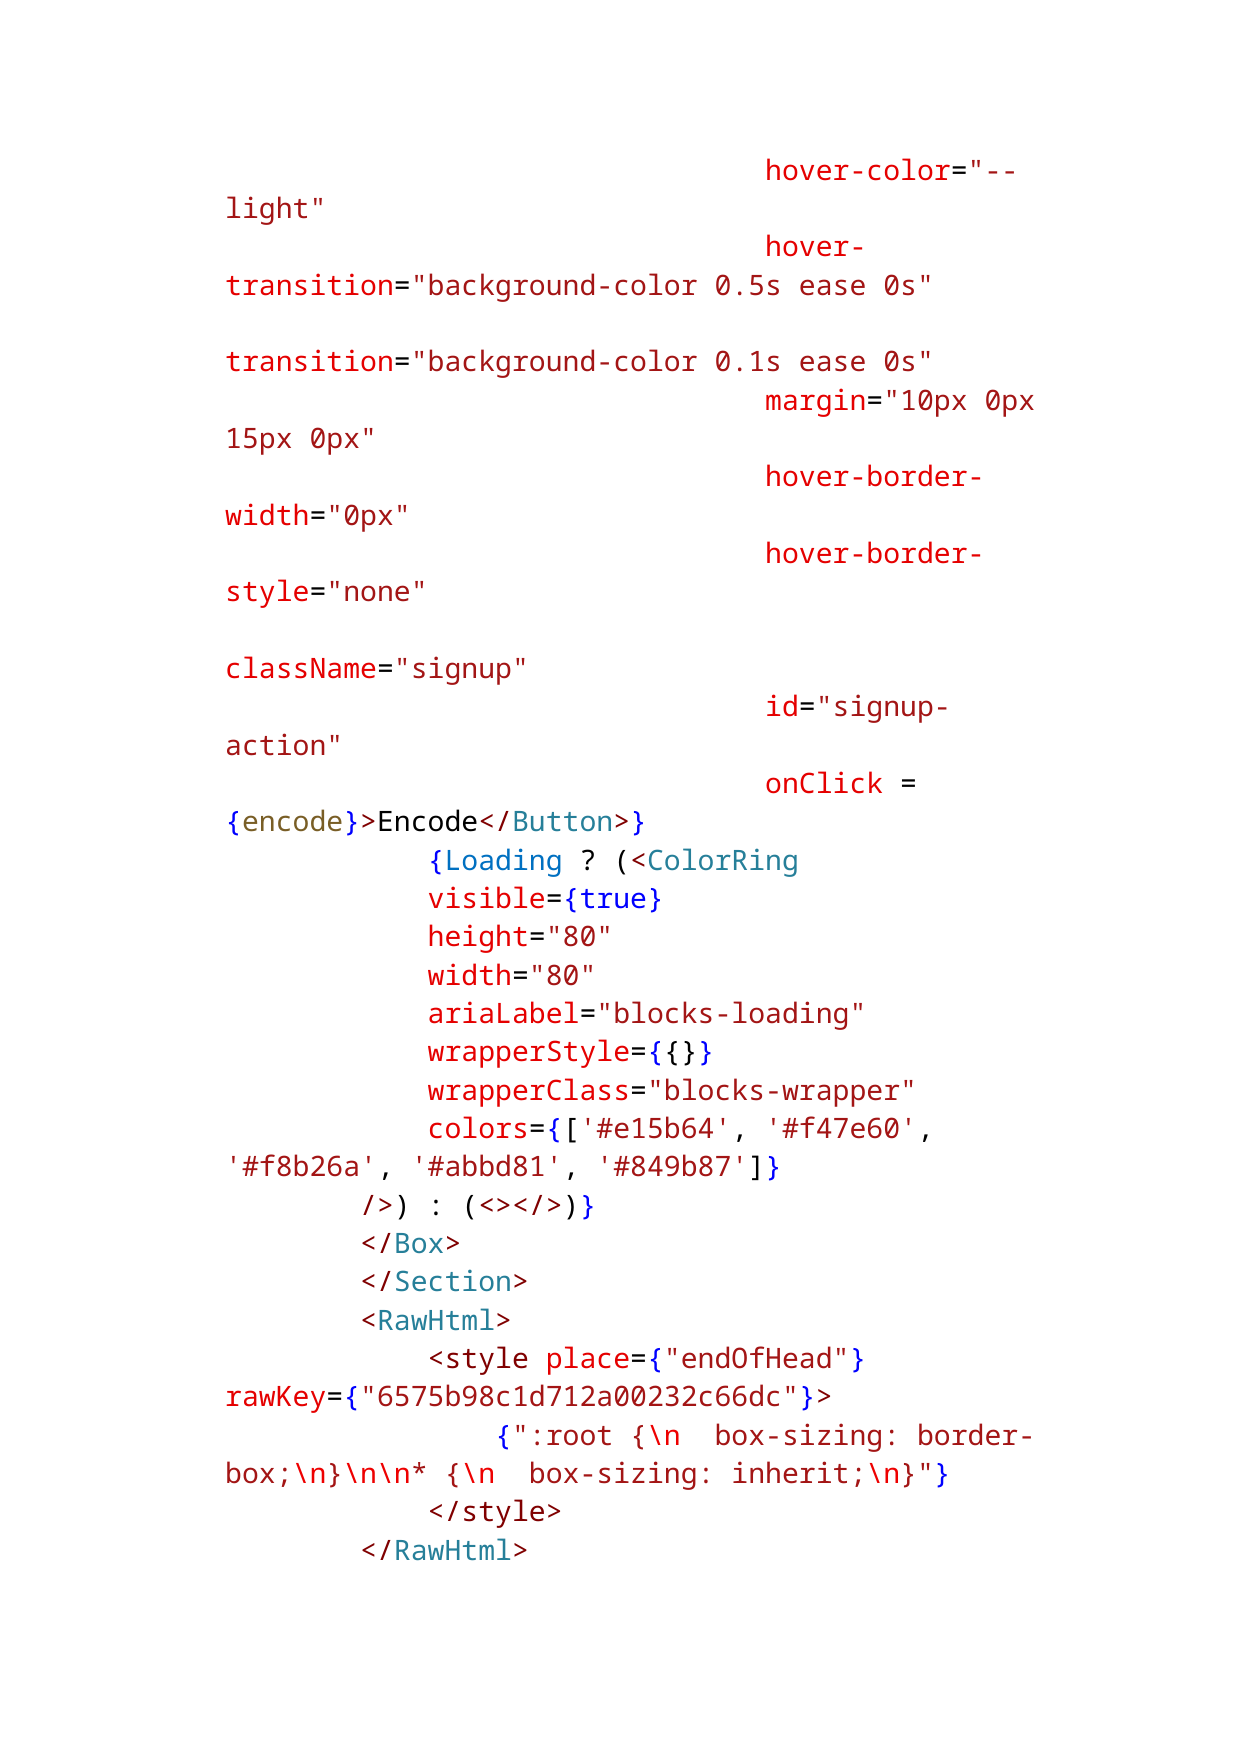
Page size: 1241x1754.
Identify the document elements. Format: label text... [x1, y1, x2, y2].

text margin="10px 0px 15px 0px" [225, 380, 1052, 457]
text visible={true} [225, 878, 1052, 917]
text hover-border-width="0px" [225, 457, 1052, 533]
text hover-color="--light" [225, 150, 1052, 227]
text </RawHtml> [225, 1530, 1052, 1568]
text {":root {\n box-sizing: border-box;\n}\n\n* {\n box-sizing: inherit;\n}"} [225, 1415, 1052, 1492]
text transition="background-color 0.1s ease 0s" [225, 303, 1052, 380]
text </style> [225, 1492, 1052, 1530]
text </Section> [225, 1262, 1052, 1300]
text colors={['#e15b64', '#f47e60', '#f8b26a', '#abbd81', '#849b87']} [225, 1108, 1052, 1185]
text />) : (<></>)} [225, 1185, 1052, 1223]
text className="signup" [225, 610, 1052, 687]
text hover-border-style="none" [225, 533, 1052, 610]
text width="80" [225, 955, 1052, 993]
text wrapperStyle={{}} [225, 1032, 1052, 1070]
text {Loading ? (<ColorRing [225, 840, 1052, 878]
text wrapperClass="blocks-wrapper" [225, 1070, 1052, 1108]
text hover-transition="background-color 0.5s ease 0s" [225, 227, 1052, 303]
text onClick = {encode}>Encode</Button>} [225, 763, 1052, 840]
text <style place={"endOfHead"} rawKey={"6575b98c1d712a00232c66dc"}> [225, 1338, 1052, 1415]
text </Box> [225, 1223, 1052, 1262]
text height="80" [225, 917, 1052, 955]
text ariaLabel="blocks-loading" [225, 993, 1052, 1032]
text <RawHtml> [225, 1300, 1052, 1338]
text id="signup-action" [225, 687, 1052, 763]
